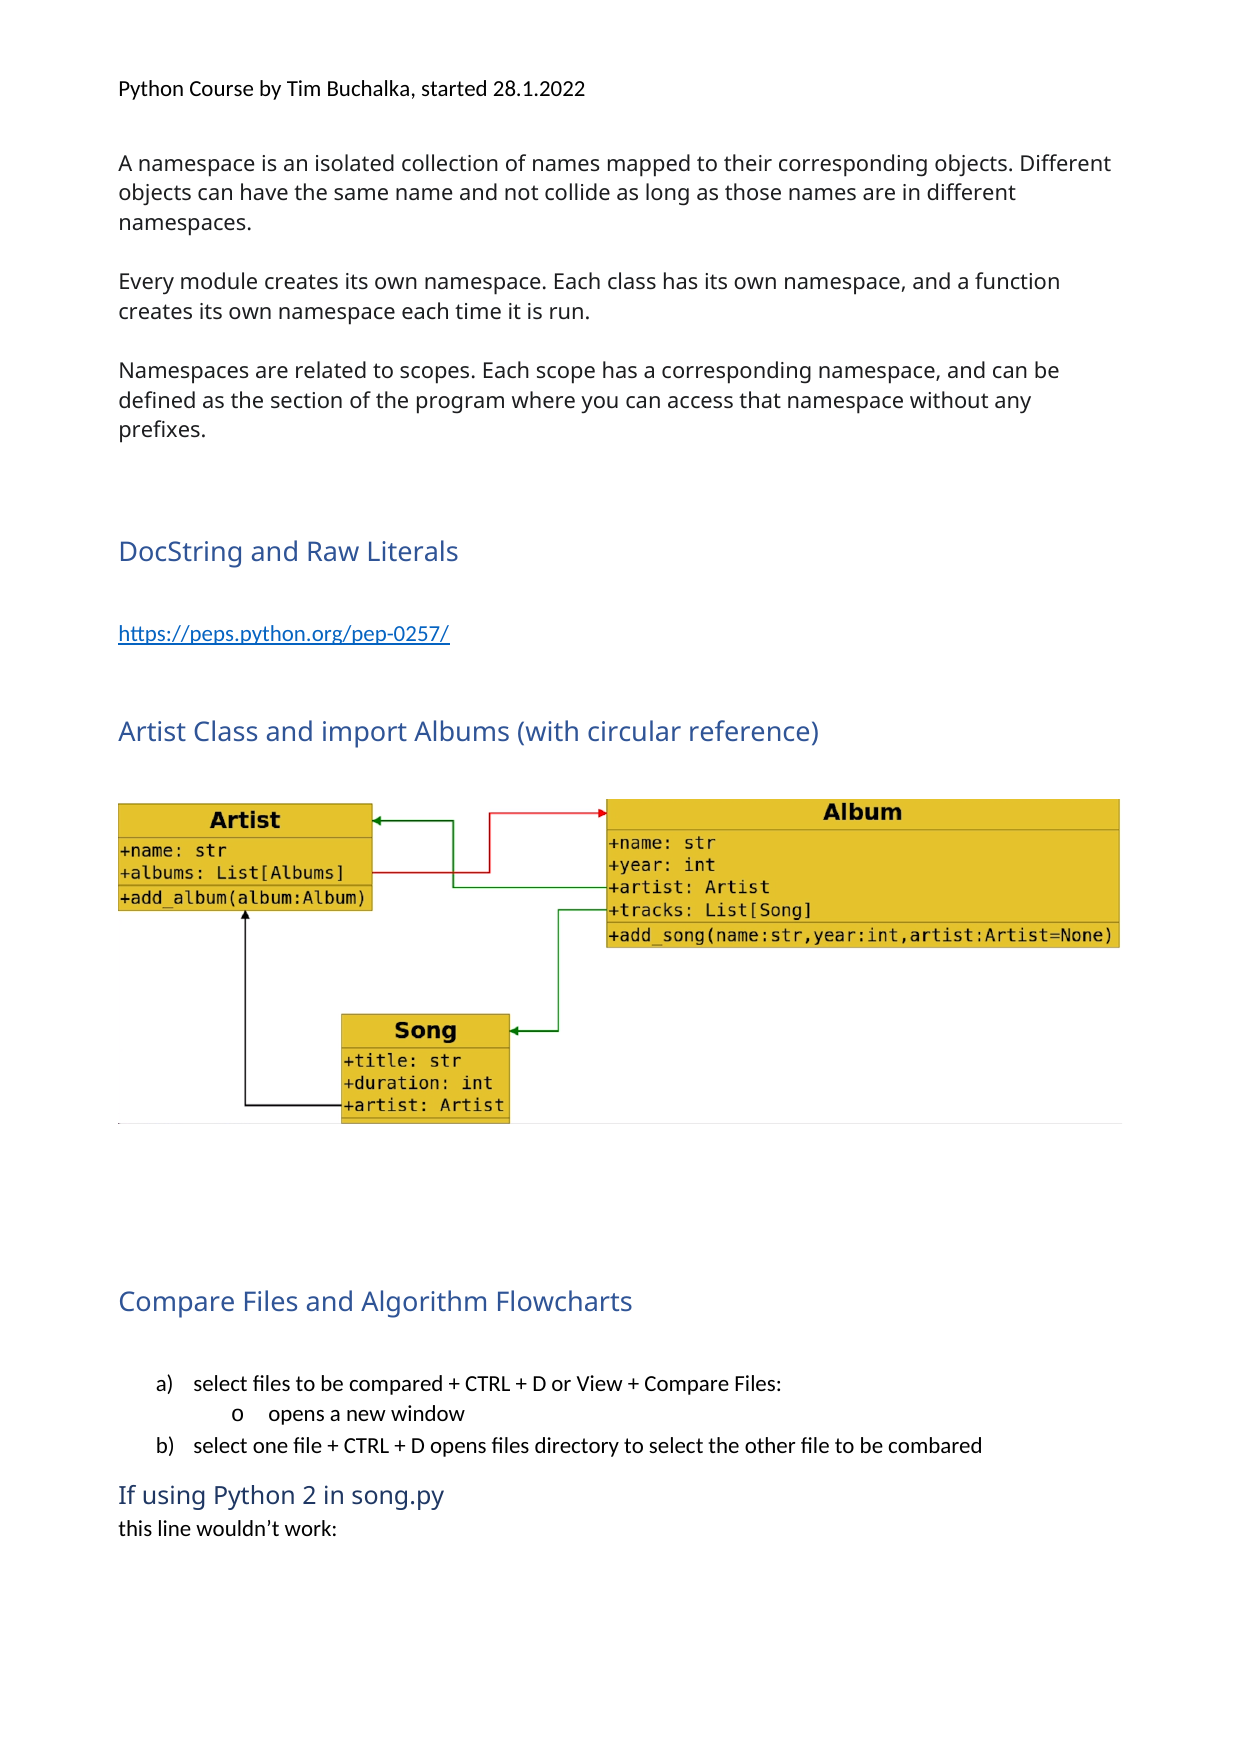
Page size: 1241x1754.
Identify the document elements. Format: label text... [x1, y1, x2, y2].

subtitle If using Python 2 in song.py [118, 1478, 1122, 1512]
list opens a new window [231, 1399, 1122, 1429]
list select one file + CTRL + D opens files directory to select the other file to be combared [156, 1431, 1122, 1459]
subtitle Compare Files and Algorithm Flowcharts [118, 1283, 1122, 1319]
picture [118, 799, 1123, 1124]
text Every module creates its own namespace. Each class has its own namespace, and a function creates its own namespace each time it is run. [118, 266, 1122, 326]
list select files to be compared + CTRL + D or View + Compare Files: [156, 1369, 1122, 1397]
text Namespaces are related to scopes. Each scope has a corresponding namespace, and can be defined as the section of the program where you can access that namespace without any prefixes. [118, 355, 1122, 444]
subtitle DocString and Raw Literals [118, 532, 1122, 569]
text this line wouldn’t work: [118, 1514, 1122, 1543]
subtitle Artist Class and import Albums (with circular reference) [118, 713, 1122, 750]
text A namespace is an isolated collection of names mapped to their corresponding objects. Different objects can have the same name and not collide as long as those names are in different namespaces. [118, 148, 1122, 237]
text https://peps.python.org/pep-0257/ [118, 619, 1122, 647]
